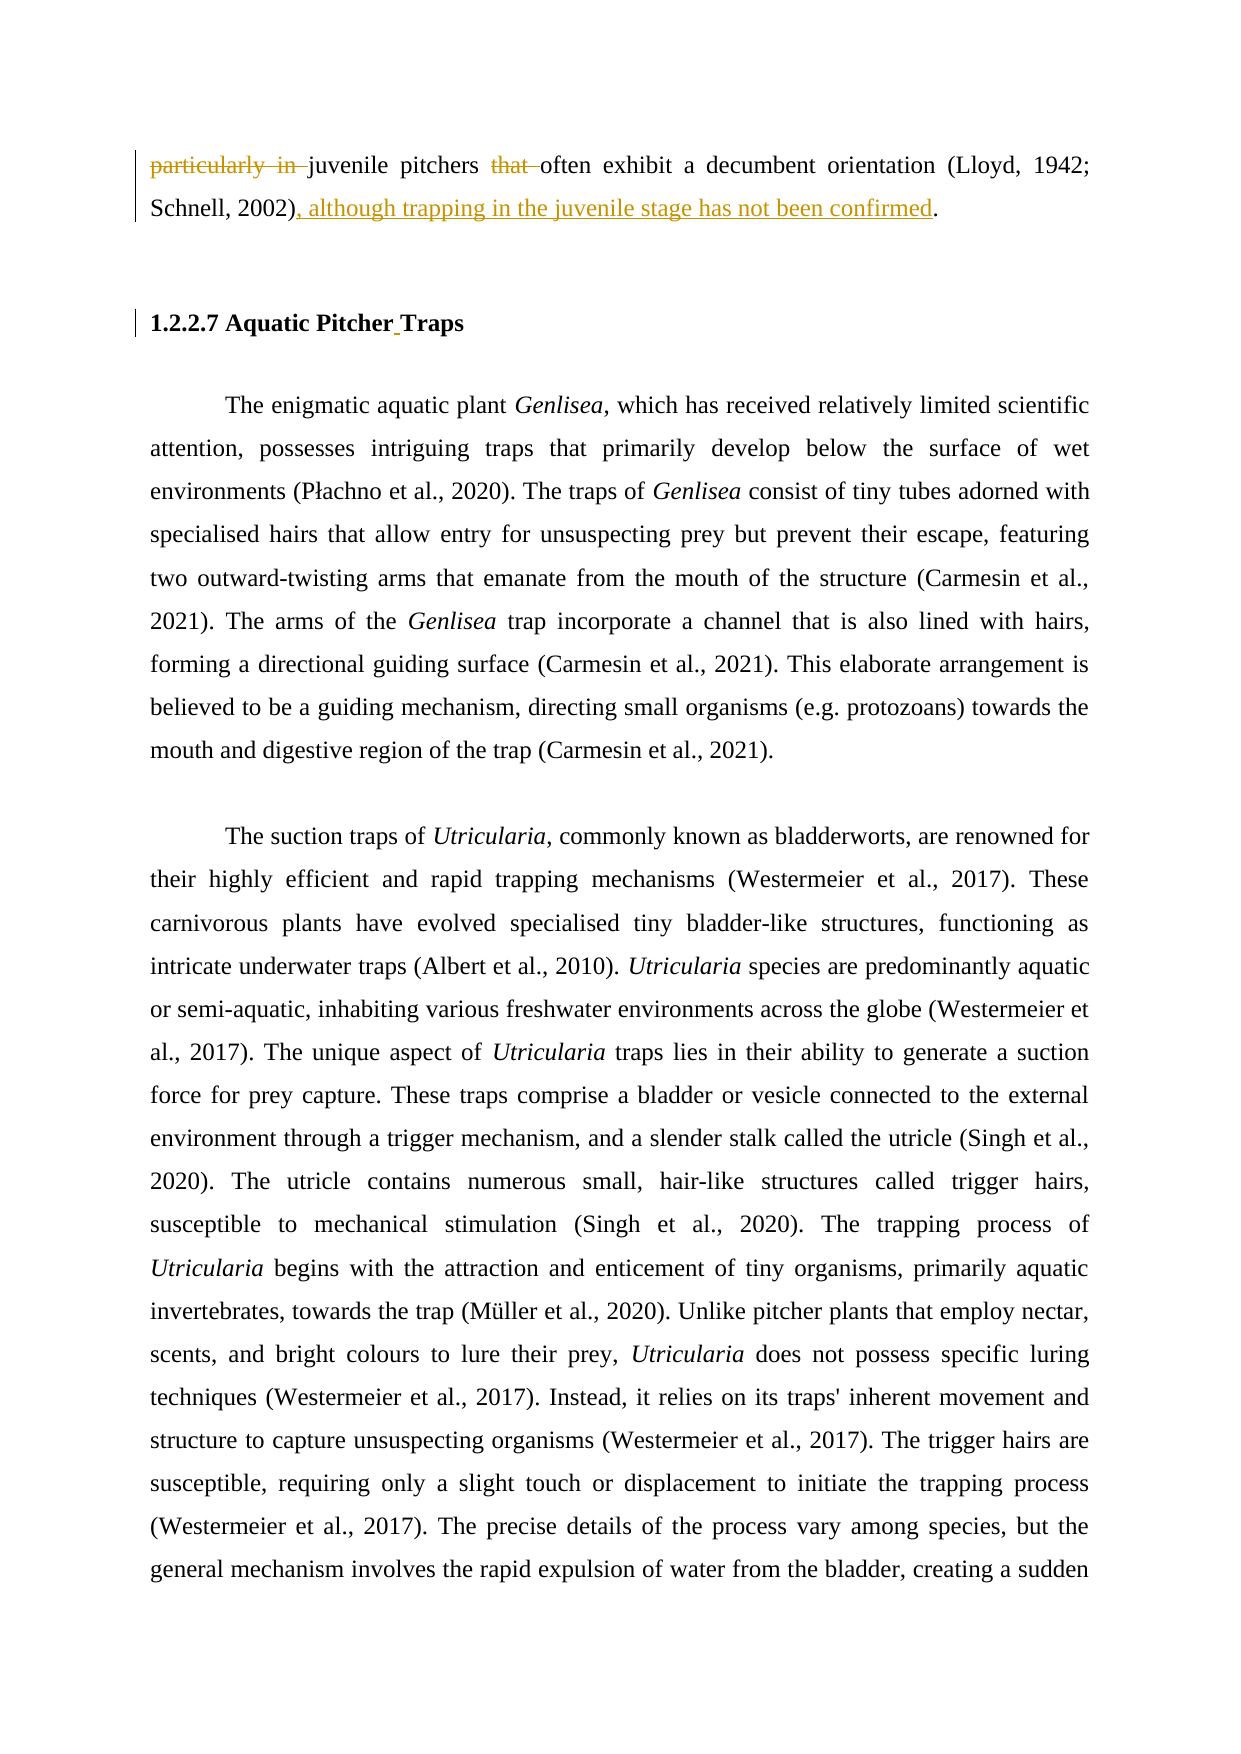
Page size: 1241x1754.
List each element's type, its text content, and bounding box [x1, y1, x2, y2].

subtitle 1.2.2.7 Aquatic PitcherTraps [150, 308, 1090, 337]
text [150, 821, 1090, 1583]
text The enigmatic aquatic plant Genlisea, which has received relatively limited scientific attention, possesses intriguing traps that primarily develop below the surface of wet environments (Płachno et al., 2020). The traps of Genlisea consist of tiny tubes adorned with specialised hairs that allow entry for unsuspecting prey but prevent their escape, featuring two outward-twisting arms that emanate from the mouth of the structure (Carmesin et al., 2021). The arms of the Genlisea trap incorporate a channel that is also lined with hairs, forming a directional guiding surface (Carmesin et al., 2021). This elaborate arrangement is believed to be a guiding mechanism, directing small organisms (e.g. protozoans) towards the mouth and digestive region of the trap (Carmesin et al., 2021). [150, 390, 1090, 764]
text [150, 150, 1090, 222]
